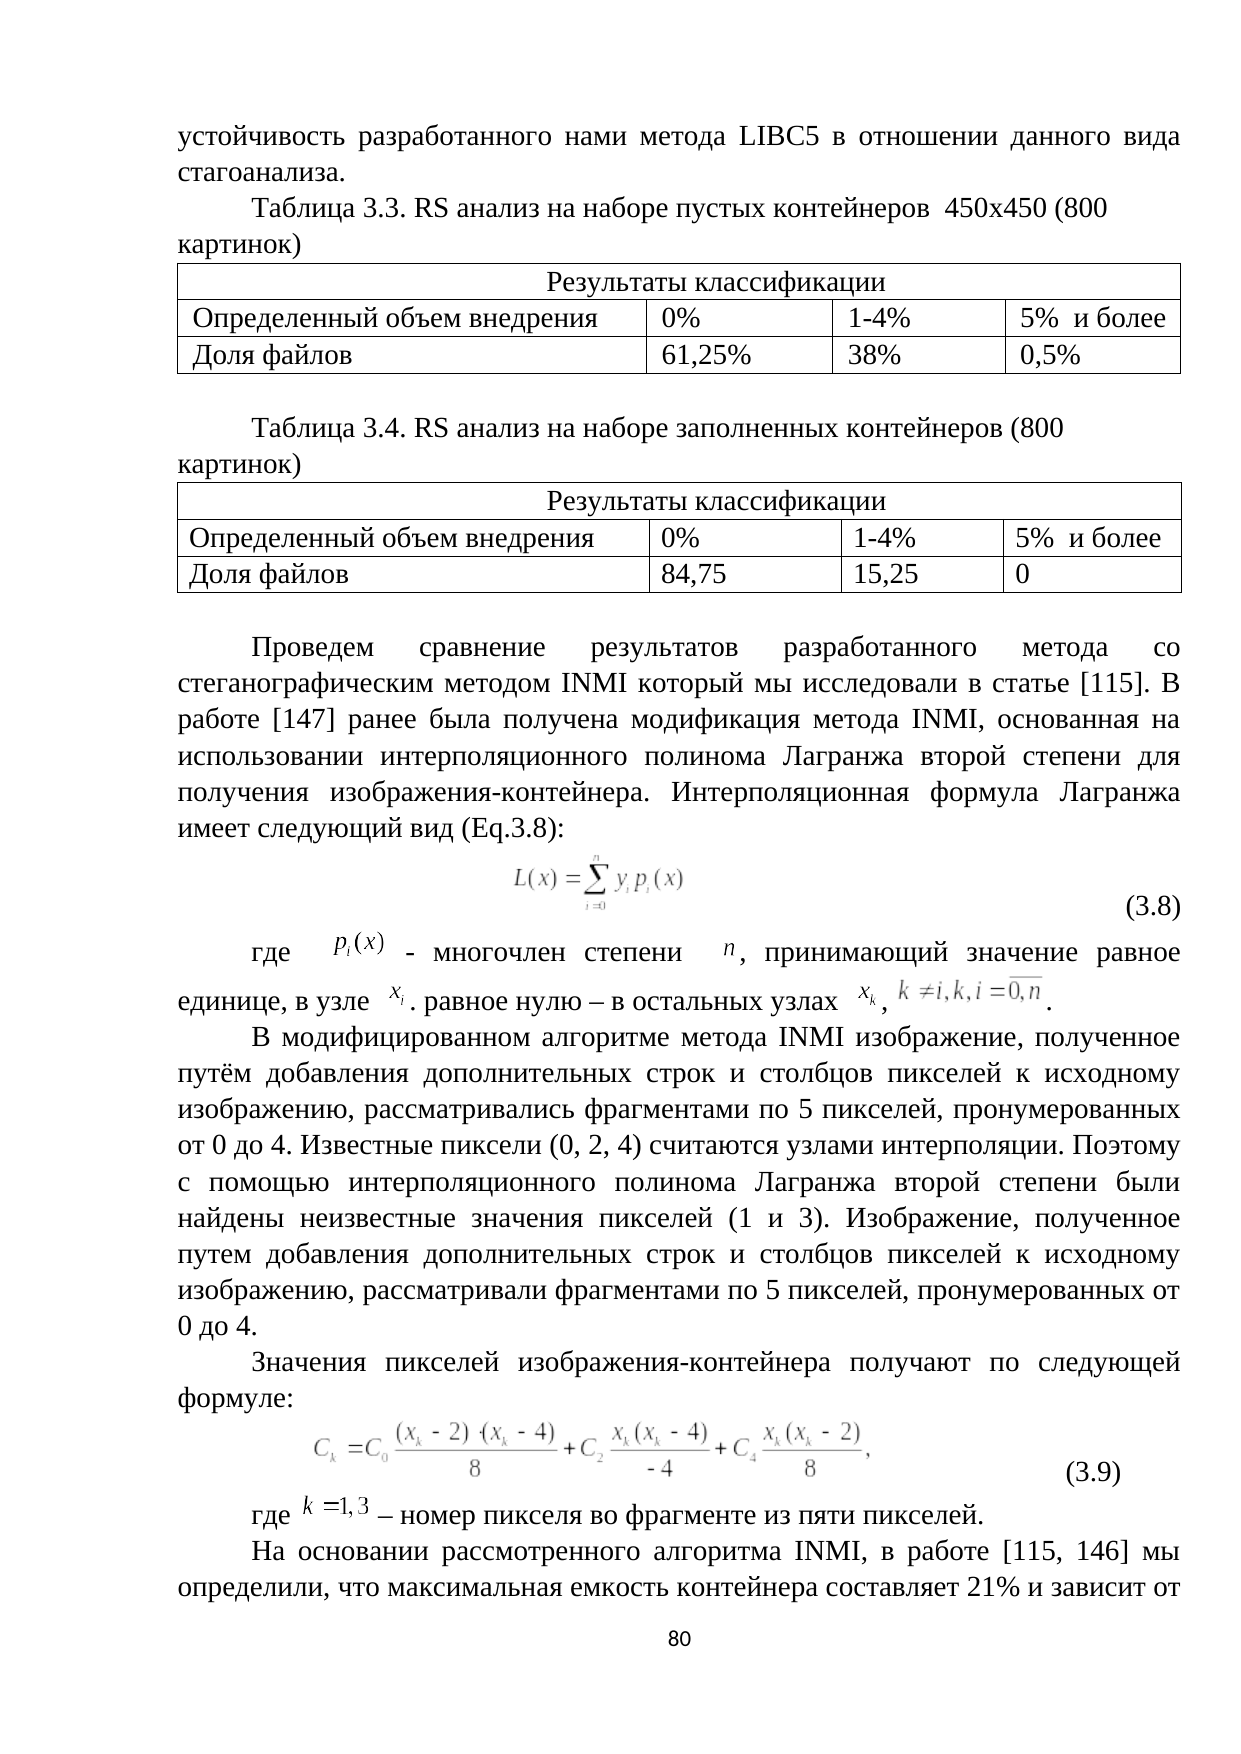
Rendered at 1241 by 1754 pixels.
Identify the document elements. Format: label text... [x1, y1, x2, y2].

table_cell Доля файлов [178, 557, 649, 592]
table_header Результаты классификации [178, 264, 1180, 299]
table_cell Определенный объем внедрения [178, 300, 646, 336]
table_cell Определенный объем внедрения [178, 520, 649, 556]
table_cell 15,25 [842, 557, 1003, 592]
table_header Результаты классификации [178, 483, 1181, 519]
table_cell 0% [650, 520, 841, 556]
text (3.8) [177, 846, 1181, 921]
table_cell 0 [1004, 557, 1181, 592]
text (3.9) [177, 1417, 1181, 1488]
table_cell 5% и более [1004, 520, 1181, 556]
table_cell 0,5% [1006, 337, 1180, 373]
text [177, 1533, 1181, 1603]
table_cell 1-4% [842, 520, 1003, 556]
table_cell 5% и более [1006, 300, 1180, 336]
table_cell 1-4% [833, 300, 1005, 336]
table_cell 0% [647, 300, 832, 336]
text где - многочлен степени , принимающий значение равное единице, в узле . равное нулю – в остальных узлах , . [177, 924, 1181, 1016]
text Таблица 3.4. RS анализ на наборе заполненных контейнеров (800 картинок) [177, 410, 1181, 479]
table_cell 38% [833, 337, 1005, 373]
table_cell 61,25% [647, 337, 832, 373]
table_cell Доля файлов [178, 337, 646, 373]
text Проведем сравнение результатов разработанного метода со стеганографическим методом INMI который мы исследовали в статье [115]. В работе [147] ранее была получена модификация метода INMI, основанная на использовании интерполяционного полинома Лагранжа второй степени для получения изображения-контейнера. Интерполяционная формула Лагранжа имеет следующий вид (Eq.3.8): [177, 629, 1181, 844]
text Таблица 3.3. RS анализ на наборе пустых контейнеров 450x450 (800 картинок) [177, 190, 1181, 260]
text Значения пикселей изображения-контейнера получают по следующей формуле: [177, 1344, 1181, 1414]
table_cell 84,75 [650, 557, 841, 592]
text где – номер пикселя во фрагменте из пяти пикселей. [177, 1491, 1181, 1531]
text В модифицированном алгоритме метода INMI изображение, полученное путём добавления дополнительных строк и столбцов пикселей к исходному изображению, рассматривались фрагментами по 5 пикселей, пронумерованных от 0 до 4. Известные пиксели (0, 2, 4) считаются узлами интерполяции. Поэтому с помощью интерполяционного полинома Лагранжа второй степени были найдены неизвестные значения пикселей (1 и 3). Изображение, полученное путем добавления дополнительных строк и столбцов пикселей к исходному изображению, рассматривали фрагментами по 5 пикселей, пронумерованных от 0 до 4. [177, 1019, 1181, 1342]
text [177, 118, 1181, 188]
